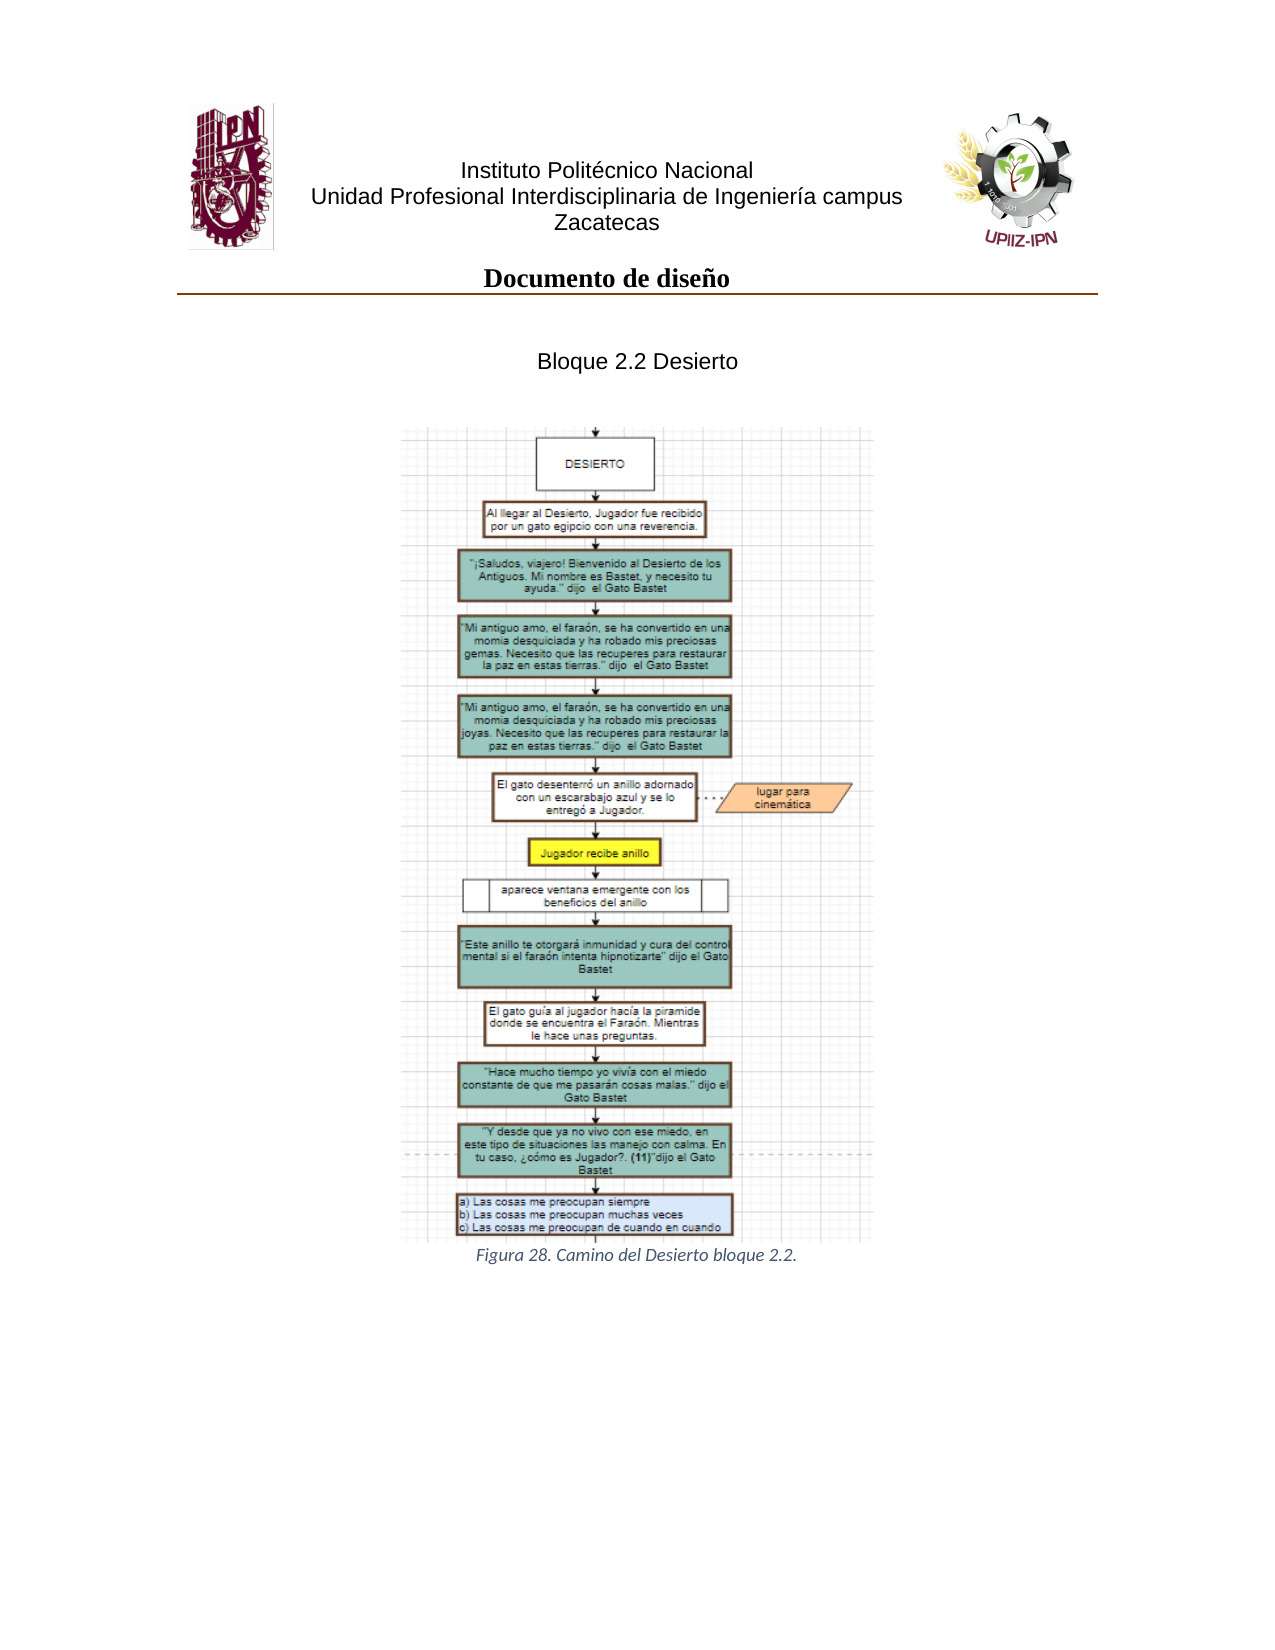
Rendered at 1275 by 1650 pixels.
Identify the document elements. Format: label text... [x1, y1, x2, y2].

picture [401, 427, 874, 1243]
text Bloque 2.2 Desierto [177, 348, 1098, 374]
picture [188, 103, 274, 250]
picture [936, 103, 1083, 253]
text Figura 28. Camino del Desierto bloque 2.2. [177, 1243, 1098, 1266]
